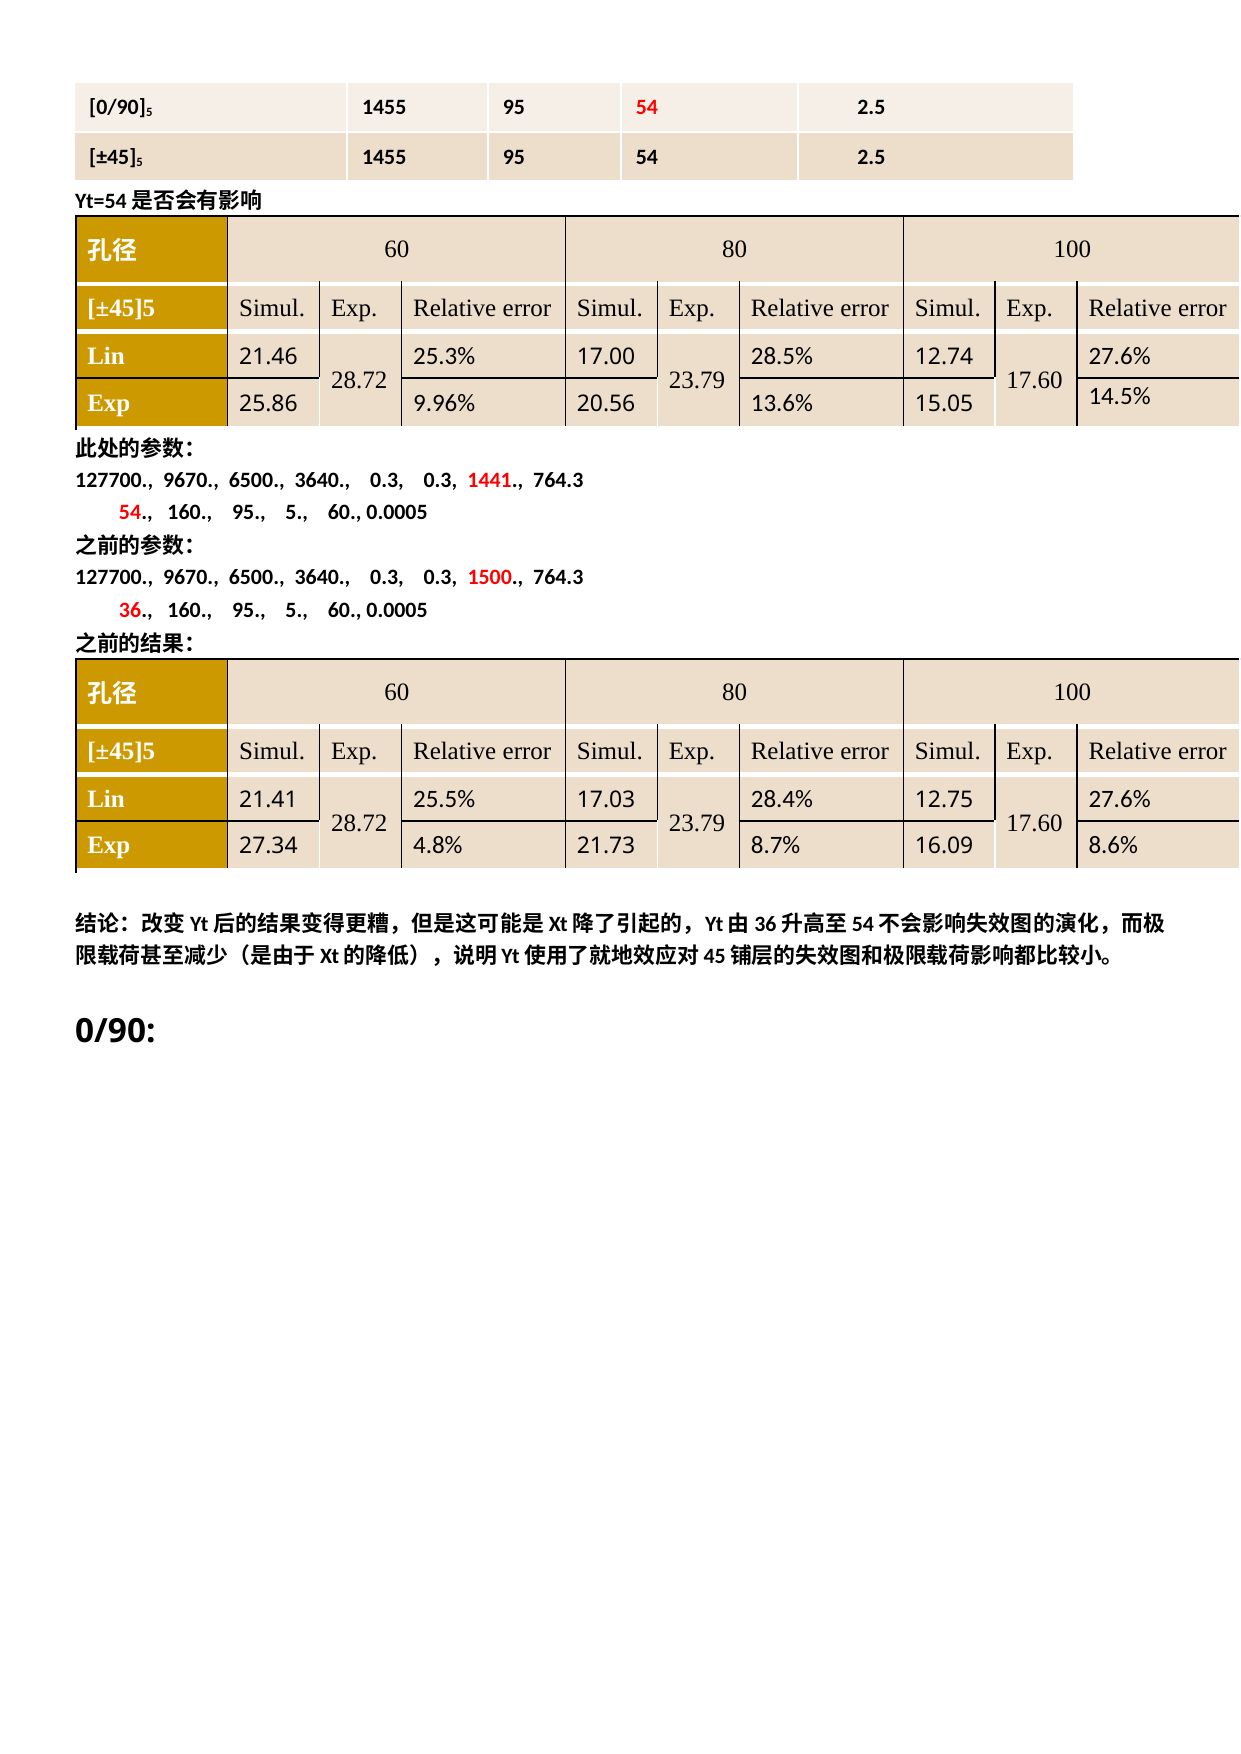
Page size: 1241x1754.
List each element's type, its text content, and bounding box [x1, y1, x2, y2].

table_cell 13.6% [740, 379, 903, 426]
table_cell 28.72 [320, 777, 401, 868]
table_cell 12.74 [904, 334, 994, 377]
table_cell 17.00 [566, 334, 657, 377]
table_cell 95 [489, 83, 620, 131]
table_cell Relative error [1078, 729, 1239, 772]
table_cell Simul. [228, 286, 319, 329]
table_cell 17.60 [996, 334, 1076, 426]
table_header 80 [566, 217, 903, 281]
table_cell 27.6% [1078, 777, 1239, 820]
table_cell 54 [622, 83, 797, 131]
text Yt=54是否会有影响 [75, 182, 1165, 215]
table_header 孔径 [77, 217, 227, 281]
table_header 100 [904, 217, 1239, 281]
table_cell 20.56 [566, 379, 657, 426]
text 127700., 9670., 6500., 3640., 0.3, 0.3, 1500., 764.3 [75, 560, 1165, 593]
table_cell 17.03 [566, 777, 657, 820]
table_cell Relative error [1078, 286, 1239, 329]
table_cell 2.5 [799, 133, 1073, 180]
table_cell 54 [622, 133, 797, 180]
table_cell [0/90]5 [75, 83, 346, 131]
table_cell 27.6% [1078, 334, 1239, 377]
table_cell 25.3% [402, 334, 565, 377]
table_cell Exp. [996, 286, 1076, 329]
table_cell Simul. [566, 286, 657, 329]
table_header 100 [904, 660, 1239, 724]
table_cell Exp [77, 822, 227, 868]
table_cell Exp. [320, 286, 401, 329]
table_cell 23.79 [658, 777, 739, 868]
table_cell 28.5% [740, 334, 903, 377]
table_cell 27.34 [228, 822, 319, 868]
text 54., 160., 95., 5., 60., 0.0005 [75, 495, 1165, 528]
table_cell 95 [489, 133, 620, 180]
table_cell Simul. [566, 729, 657, 772]
table_cell 12.75 [904, 777, 994, 820]
table_cell 28.72 [320, 334, 401, 426]
table_cell 25.5% [402, 777, 565, 820]
table_cell [±45]5 [77, 286, 227, 329]
table_cell 21.41 [228, 777, 319, 820]
text 36., 160., 95., 5., 60., 0.0005 [75, 593, 1165, 625]
table_cell 8.6% [1078, 822, 1239, 868]
table_cell 21.73 [566, 822, 657, 868]
table_cell Exp. [996, 729, 1076, 772]
table_cell 1455 [348, 133, 487, 180]
table_cell Exp. [658, 729, 739, 772]
table_cell 1455 [348, 83, 487, 131]
subtitle 0/90: [75, 997, 1165, 1062]
table_cell Simul. [904, 286, 994, 329]
table_cell 28.4% [740, 777, 903, 820]
text 结论：改变Yt后的结果变得更糟，但是这可能是Xt降了引起的，Yt由36升高至54不会影响失效图的演化，而极限载荷甚至减少（是由于Xt的降低），说明Yt使用了就地效应对45铺层的失效图和极限载荷影响都比较小。 [75, 905, 1165, 970]
table_cell 25.86 [228, 379, 319, 426]
table_cell 23.79 [658, 334, 739, 426]
table_cell Simul. [228, 729, 319, 772]
table_cell 17.60 [996, 777, 1076, 868]
table_cell Exp. [320, 729, 401, 772]
table_cell Relative error [402, 286, 565, 329]
table_header 60 [228, 217, 565, 281]
table_cell 21.46 [228, 334, 319, 377]
table_cell Exp [77, 379, 227, 426]
text 此处的参数： [75, 430, 1165, 463]
table_cell 15.05 [904, 379, 994, 426]
table_cell Simul. [904, 729, 994, 772]
table_cell 2.5 [799, 83, 1073, 131]
table_header 60 [228, 660, 565, 724]
table_cell 14.5% [1078, 379, 1239, 426]
table_header 孔径 [77, 660, 227, 724]
table_cell Relative error [740, 286, 903, 329]
table_cell 8.7% [740, 822, 903, 868]
table_cell Lin [77, 777, 227, 820]
table_cell 9.96% [402, 379, 565, 426]
text 之前的结果： [75, 625, 1165, 658]
table_cell Relative error [402, 729, 565, 772]
table_cell Exp. [658, 286, 739, 329]
table_cell [±45]5 [77, 729, 227, 772]
table_header 80 [566, 660, 903, 724]
table_cell Relative error [740, 729, 903, 772]
table_cell Lin [77, 334, 227, 377]
table_cell 16.09 [904, 822, 994, 868]
table_cell 4.8% [402, 822, 565, 868]
table_cell [±45]5 [75, 133, 346, 180]
text 之前的参数： [75, 528, 1165, 560]
text 127700., 9670., 6500., 3640., 0.3, 0.3, 1441., 764.3 [75, 463, 1165, 495]
